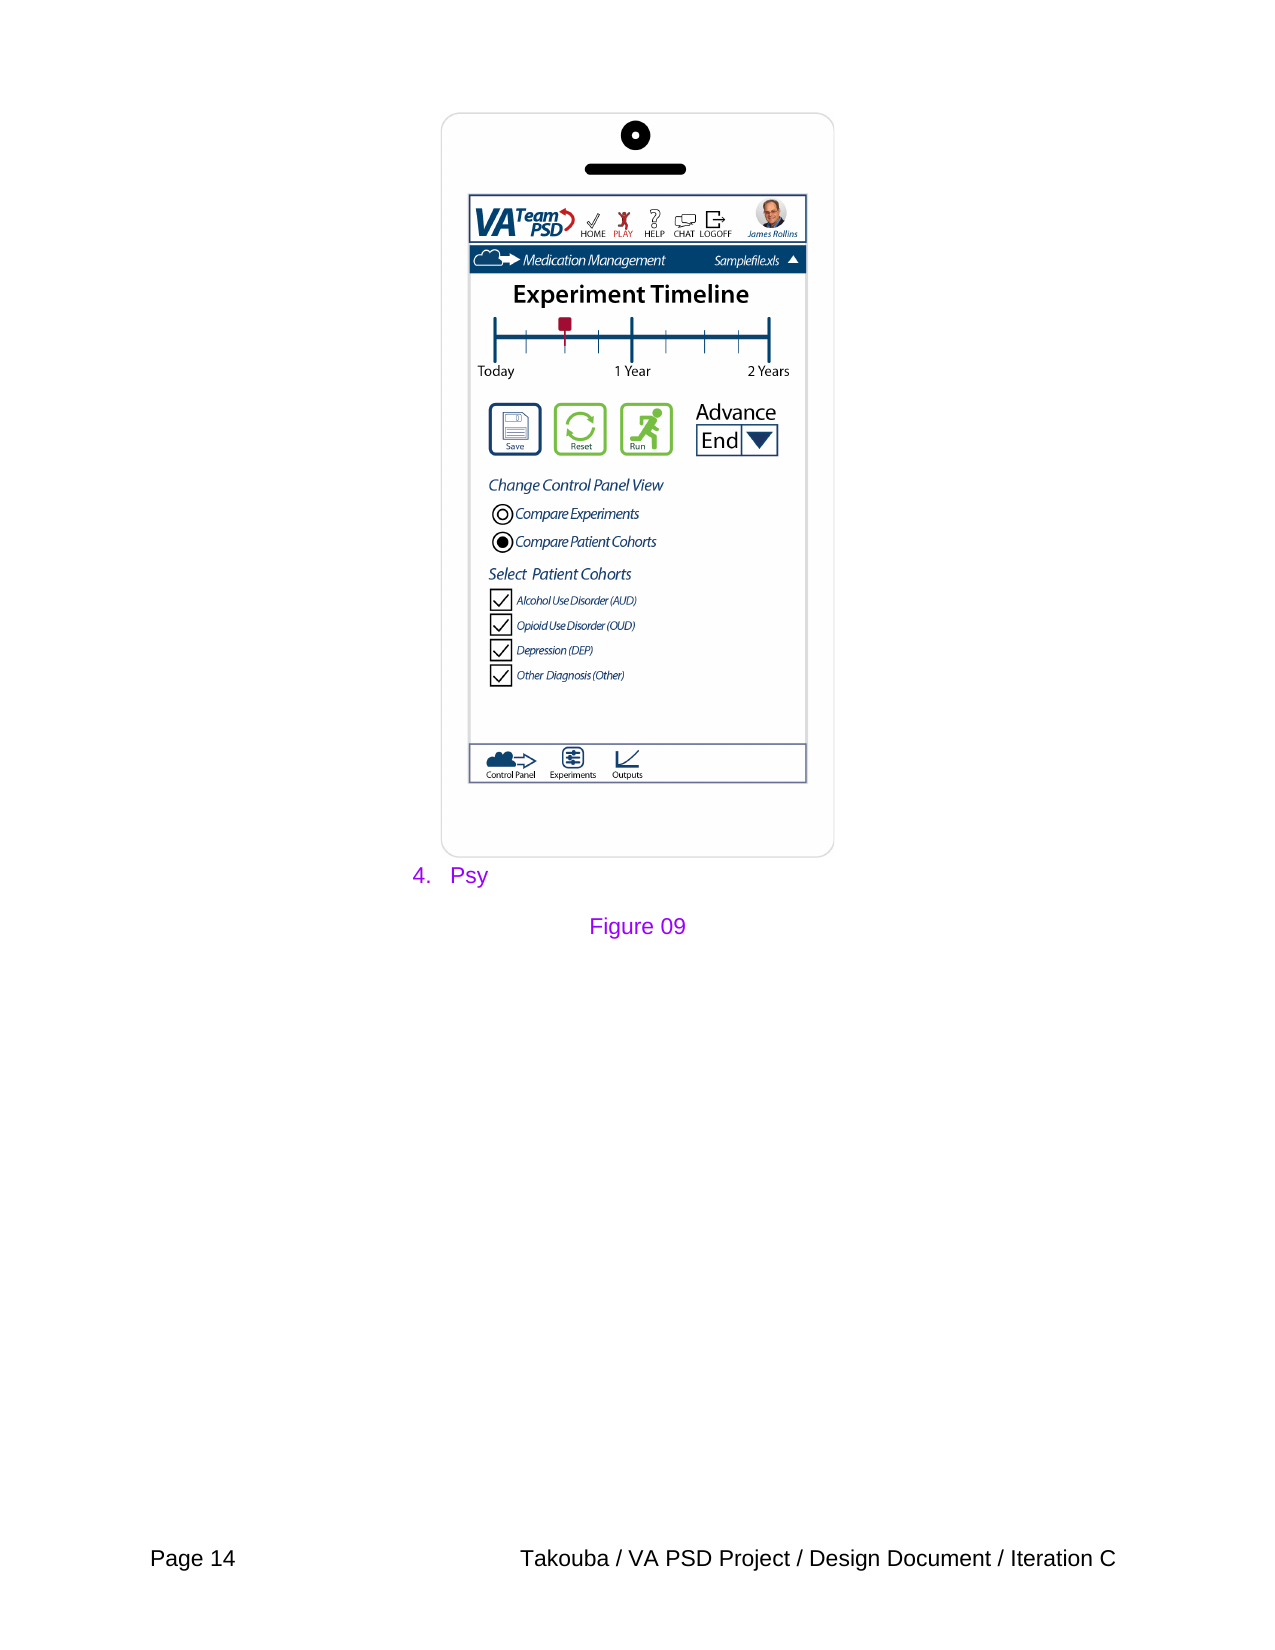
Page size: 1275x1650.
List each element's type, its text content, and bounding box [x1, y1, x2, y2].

text Figure 09 [150, 913, 1125, 939]
picture [440, 112, 835, 858]
list Psy [412, 862, 1125, 888]
